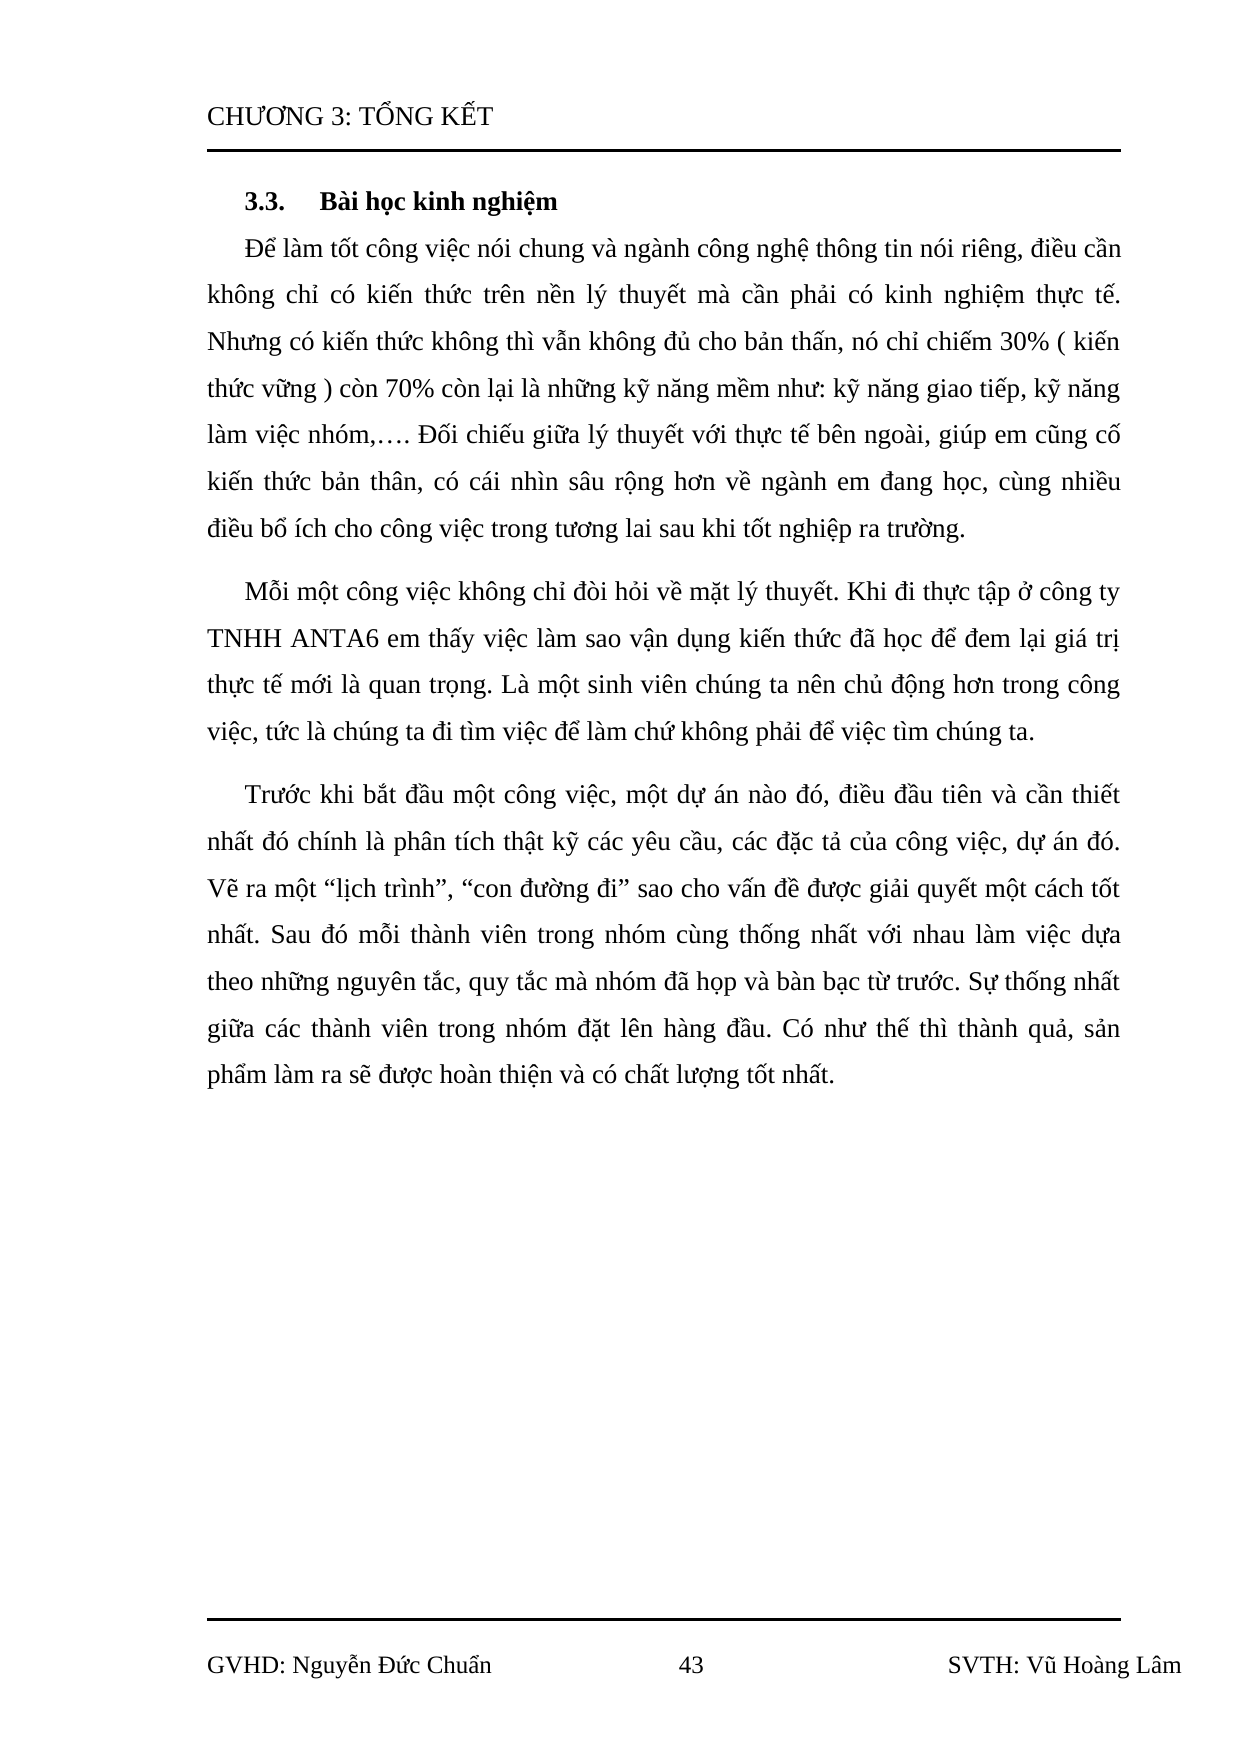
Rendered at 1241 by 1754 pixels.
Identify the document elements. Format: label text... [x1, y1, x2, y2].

text Để làm tốt công việc nói chung và ngành công nghệ thông tin nói riêng, điều cần không chỉ có kiến thức trên nền lý thuyết mà cần phải có kinh nghiệm thực tế. Nhưng có kiến thức không thì vẫn không đủ cho bản thấn, nó chỉ chiếm 30% ( kiến thức vững ) còn 70% còn lại là những kỹ năng mềm như: kỹ năng giao tiếp, kỹ năng làm việc nhóm,…. Đối chiếu giữa lý thuyết với thực tế bên ngoài, giúp em cũng cố kiến thức bản thân, có cái nhìn sâu rộng hơn về ngành em đang học, cùng nhiều điều bổ ích cho công việc trong tương lai sau khi tốt nghiệp ra trường. [207, 232, 1122, 543]
text Trước khi bắt đầu một công việc, một dự án nào đó, điều đầu tiên và cần thiết nhất đó chính là phân tích thật kỹ các yêu cầu, các đặc tả của công việc, dự án đó. Vẽ ra một “lịch trình”, “con đường đi” sao cho vấn đề được giải quyết một cách tốt nhất. Sau đó mỗi thành viên trong nhóm cùng thống nhất với nhau làm việc dựa theo những nguyên tắc, quy tắc mà nhóm đã họp và bàn bạc từ trước. Sự thống nhất giữa các thành viên trong nhóm đặt lên hàng đầu. Có như thế thì thành quả, sản phẩm làm ra sẽ được hoàn thiện và có chất lượng tốt nhất. [207, 778, 1122, 1089]
subtitle Bài học kinh nghiệm [244, 185, 1122, 216]
text Mỗi một công việc không chỉ đòi hỏi về mặt lý thuyết. Khi đi thực tập ở công ty TNHH ANTA6 em thấy việc làm sao vận dụng kiến thức đã học để đem lại giá trị thực tế mới là quan trọng. Là một sinh viên chúng ta nên chủ động hơn trong công việc, tức là chúng ta đi tìm việc để làm chứ không phải để việc tìm chúng ta. [207, 575, 1122, 746]
